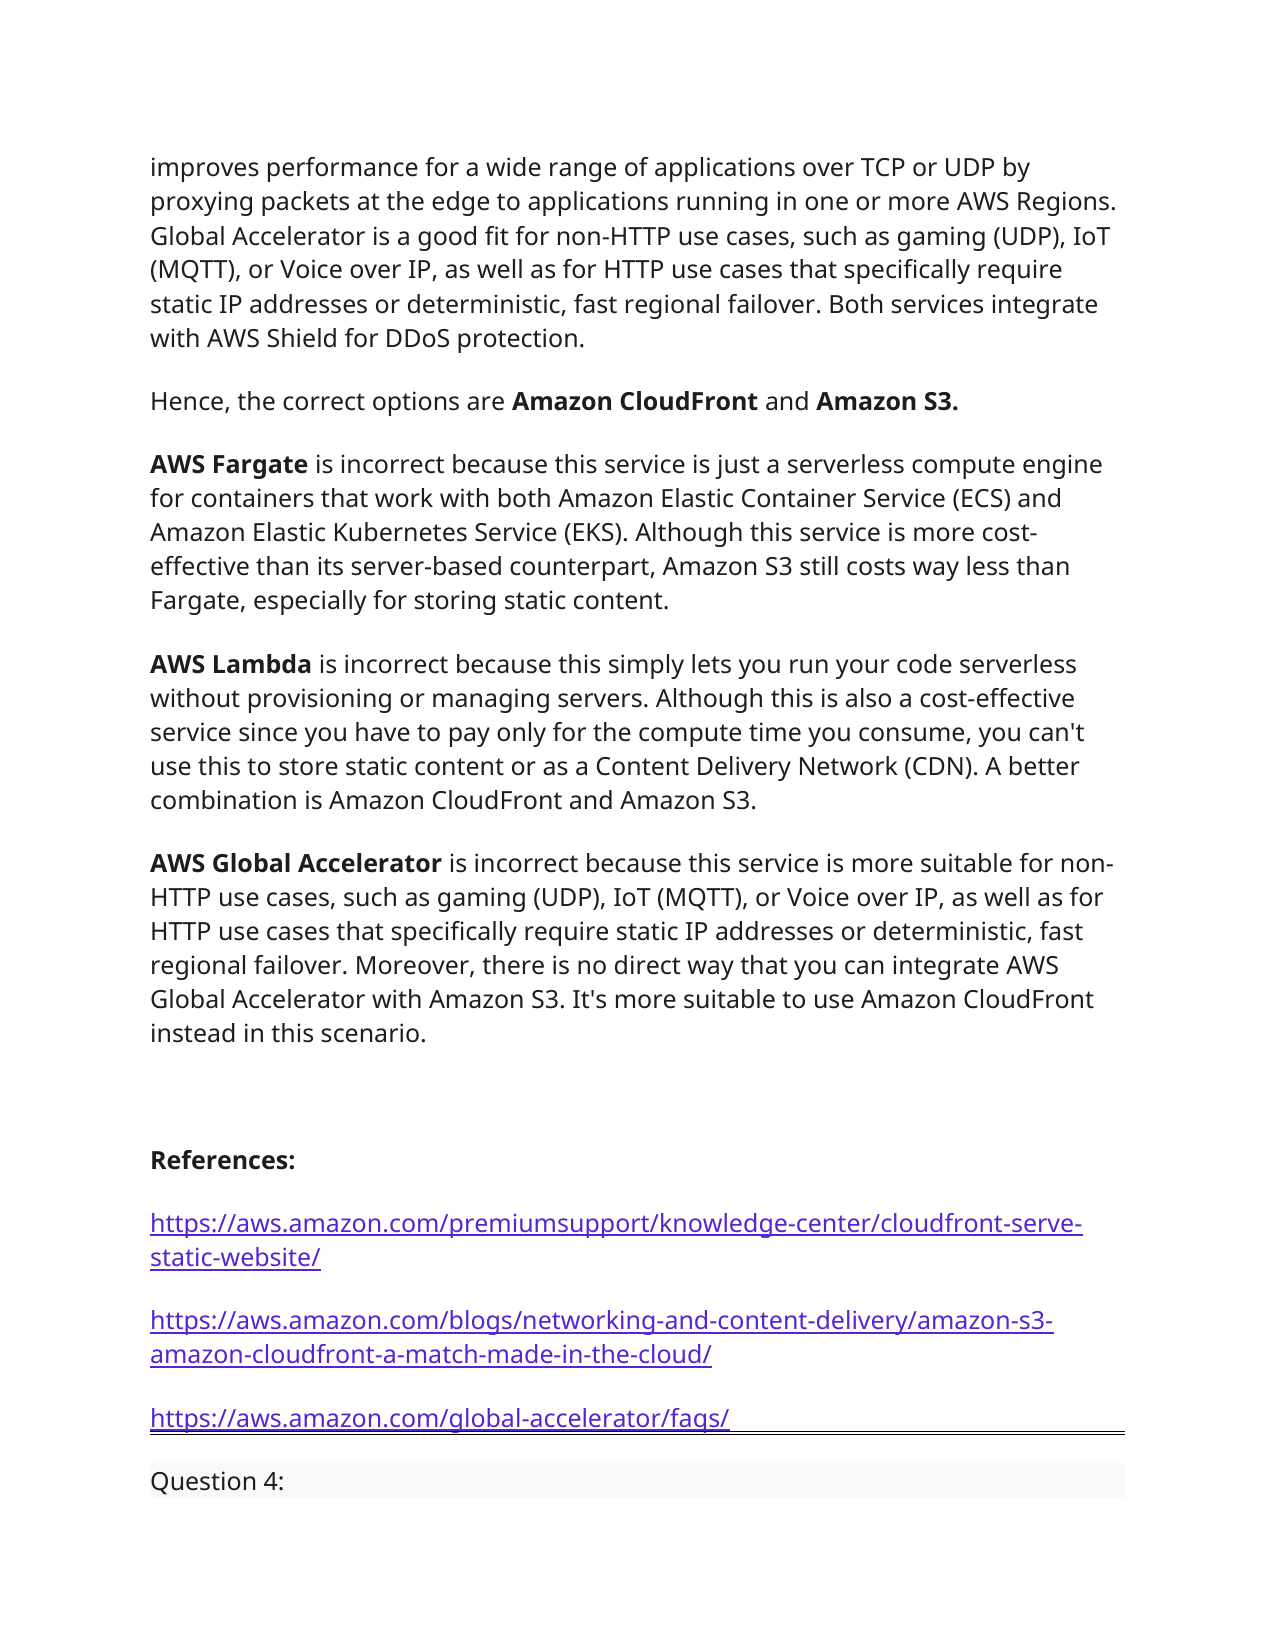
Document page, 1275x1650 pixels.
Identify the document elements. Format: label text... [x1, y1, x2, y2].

text Hence, the correct options are Amazon CloudFront and Amazon S3. [150, 383, 1125, 418]
text AWS Lambda is incorrect because this simply lets you run your code serverless without provisioning or managing servers. Although this is also a cost-effective service since you have to pay only for the compute time you consume, you can't use this to store static content or as a Content Delivery Network (CDN). A better combination is Amazon CloudFront and Amazon S3. [150, 646, 1125, 817]
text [150, 150, 1125, 354]
text https://aws.amazon.com/global-accelerator/faqs/ [150, 1400, 1125, 1431]
text AWS Fargate is incorrect because this service is just a serverless compute engine for containers that work with both Amazon Elastic Container Service (ECS) and Amazon Elastic Kubernetes Service (EKS). Although this service is more cost-effective than its server-based counterpart, Amazon S3 still costs way less than Fargate, especially for storing static content. [150, 447, 1125, 617]
text References: [150, 1142, 1125, 1177]
text https://aws.amazon.com/blogs/networking-and-content-delivery/amazon-s3-amazon-cloudfront-a-match-made-in-the-cloud/ [150, 1303, 1125, 1371]
text Question 4: [150, 1463, 1125, 1498]
text https://aws.amazon.com/premiumsupport/knowledge-center/cloudfront-serve-static-website/ [150, 1206, 1125, 1274]
text AWS Global Accelerator is incorrect because this service is more suitable for non-HTTP use cases, such as gaming (UDP), IoT (MQTT), or Voice over IP, as well as for HTTP use cases that specifically require static IP addresses or deterministic, fast regional failover. Moreover, there is no direct way that you can integrate AWS Global Accelerator with Amazon S3. It's more suitable to use Amazon CloudFront instead in this scenario. [150, 846, 1125, 1050]
